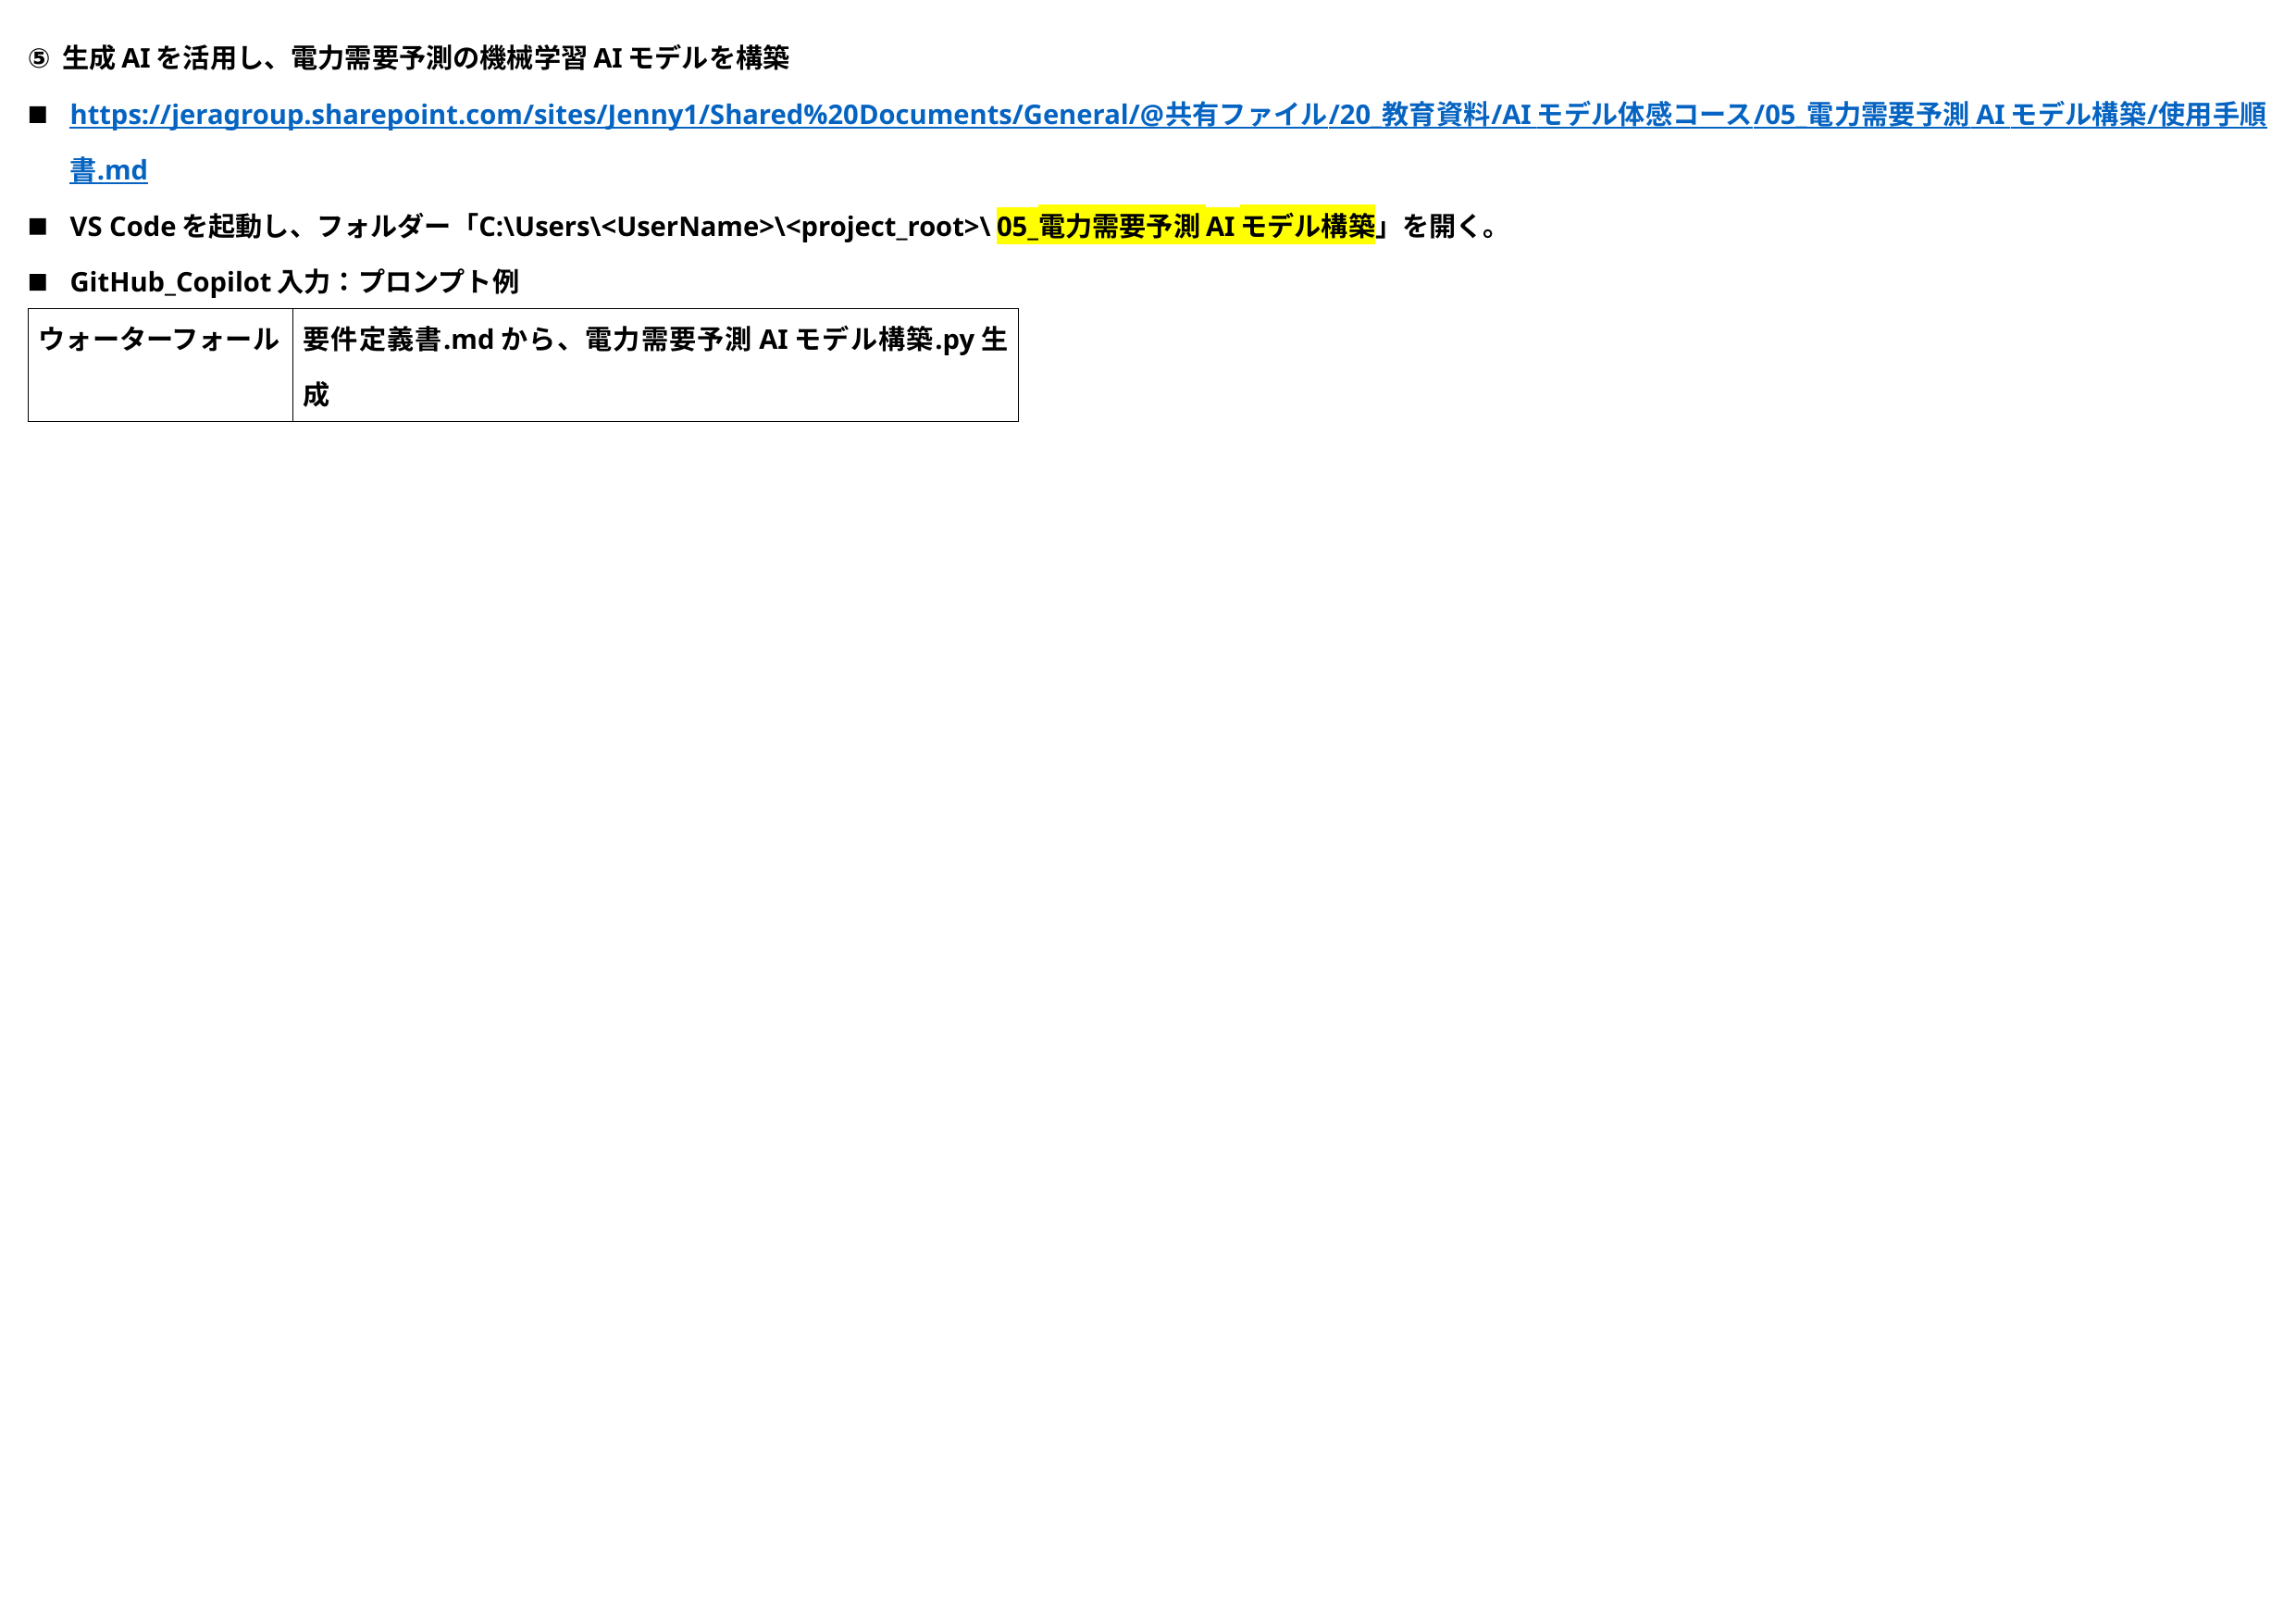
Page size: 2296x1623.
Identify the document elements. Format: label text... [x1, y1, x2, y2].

list 生成AIを活用し、電力需要予測の機械学習AIモデルを構築 [27, 29, 2268, 85]
list GitHub_Copilot入力：プロンプト例 [27, 253, 2268, 308]
list VS Codeを起動し、フォルダー「C:\Users\<UserName>\<project_root>\ 05_電力需要予測AIモデル構築」を開く。 [27, 196, 2268, 253]
list https://jeragroup.sharepoint.com/sites/Jenny1/Shared%20Documents/General/@共有ファイル/20_教育資料/AIモデル体感コース/05_電力需要予測AIモデル構築/使用手順書.md [27, 85, 2268, 196]
table_header 要件定義書.mdから、電力需要予測AIモデル構築.py生成 [293, 309, 1018, 421]
table_header ウォーターフォール [29, 309, 292, 421]
